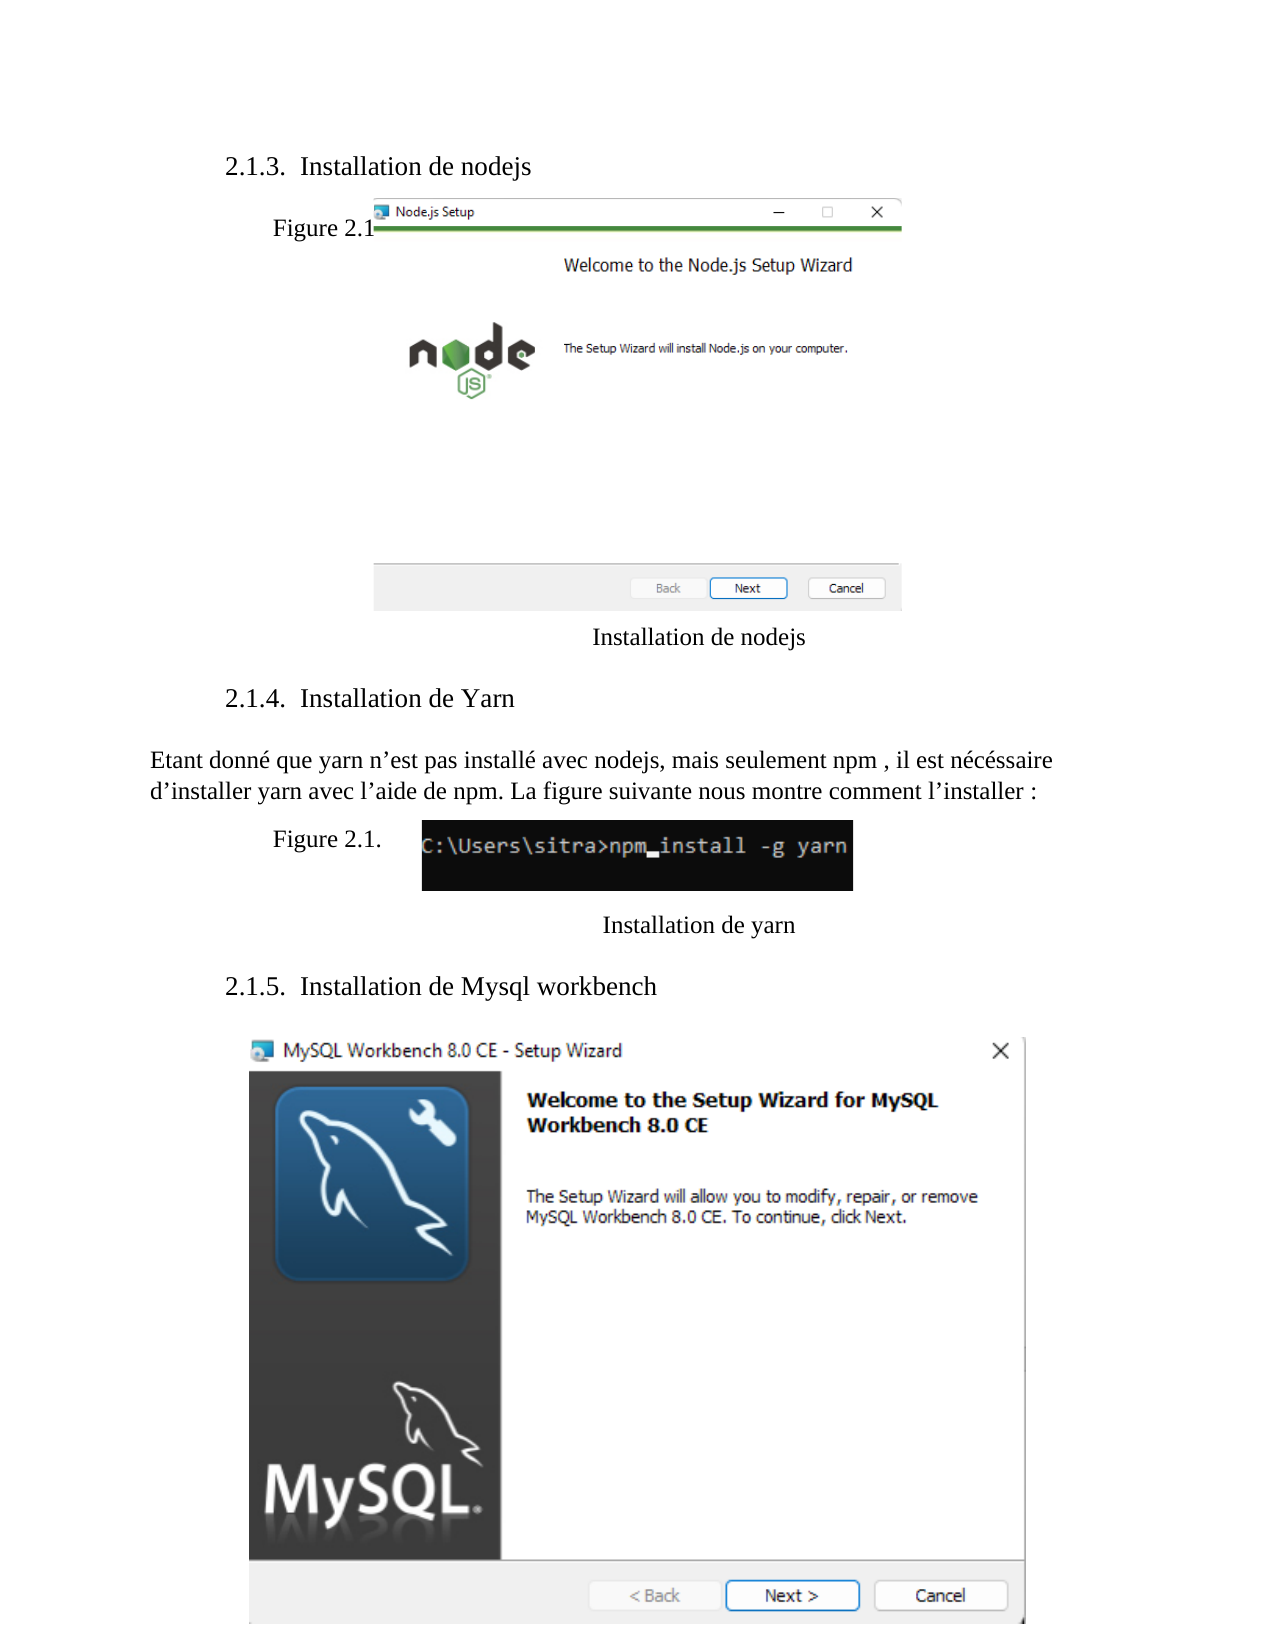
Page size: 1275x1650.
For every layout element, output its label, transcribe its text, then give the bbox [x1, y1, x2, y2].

picture [421, 820, 854, 891]
text Installation de Mysql workbench [225, 970, 1125, 1001]
text Etant donné que yarn n’est pas installé avec nodejs, mais seulement npm , il est nécéssaire d’installer yarn avec l’aide de npm. La figure suivante nous montre comment l’installer : [150, 745, 1125, 805]
text Installation de Yarn [225, 682, 1125, 713]
picture [249, 1037, 1026, 1624]
picture [373, 198, 902, 611]
text Installation de nodejs [225, 150, 1125, 181]
